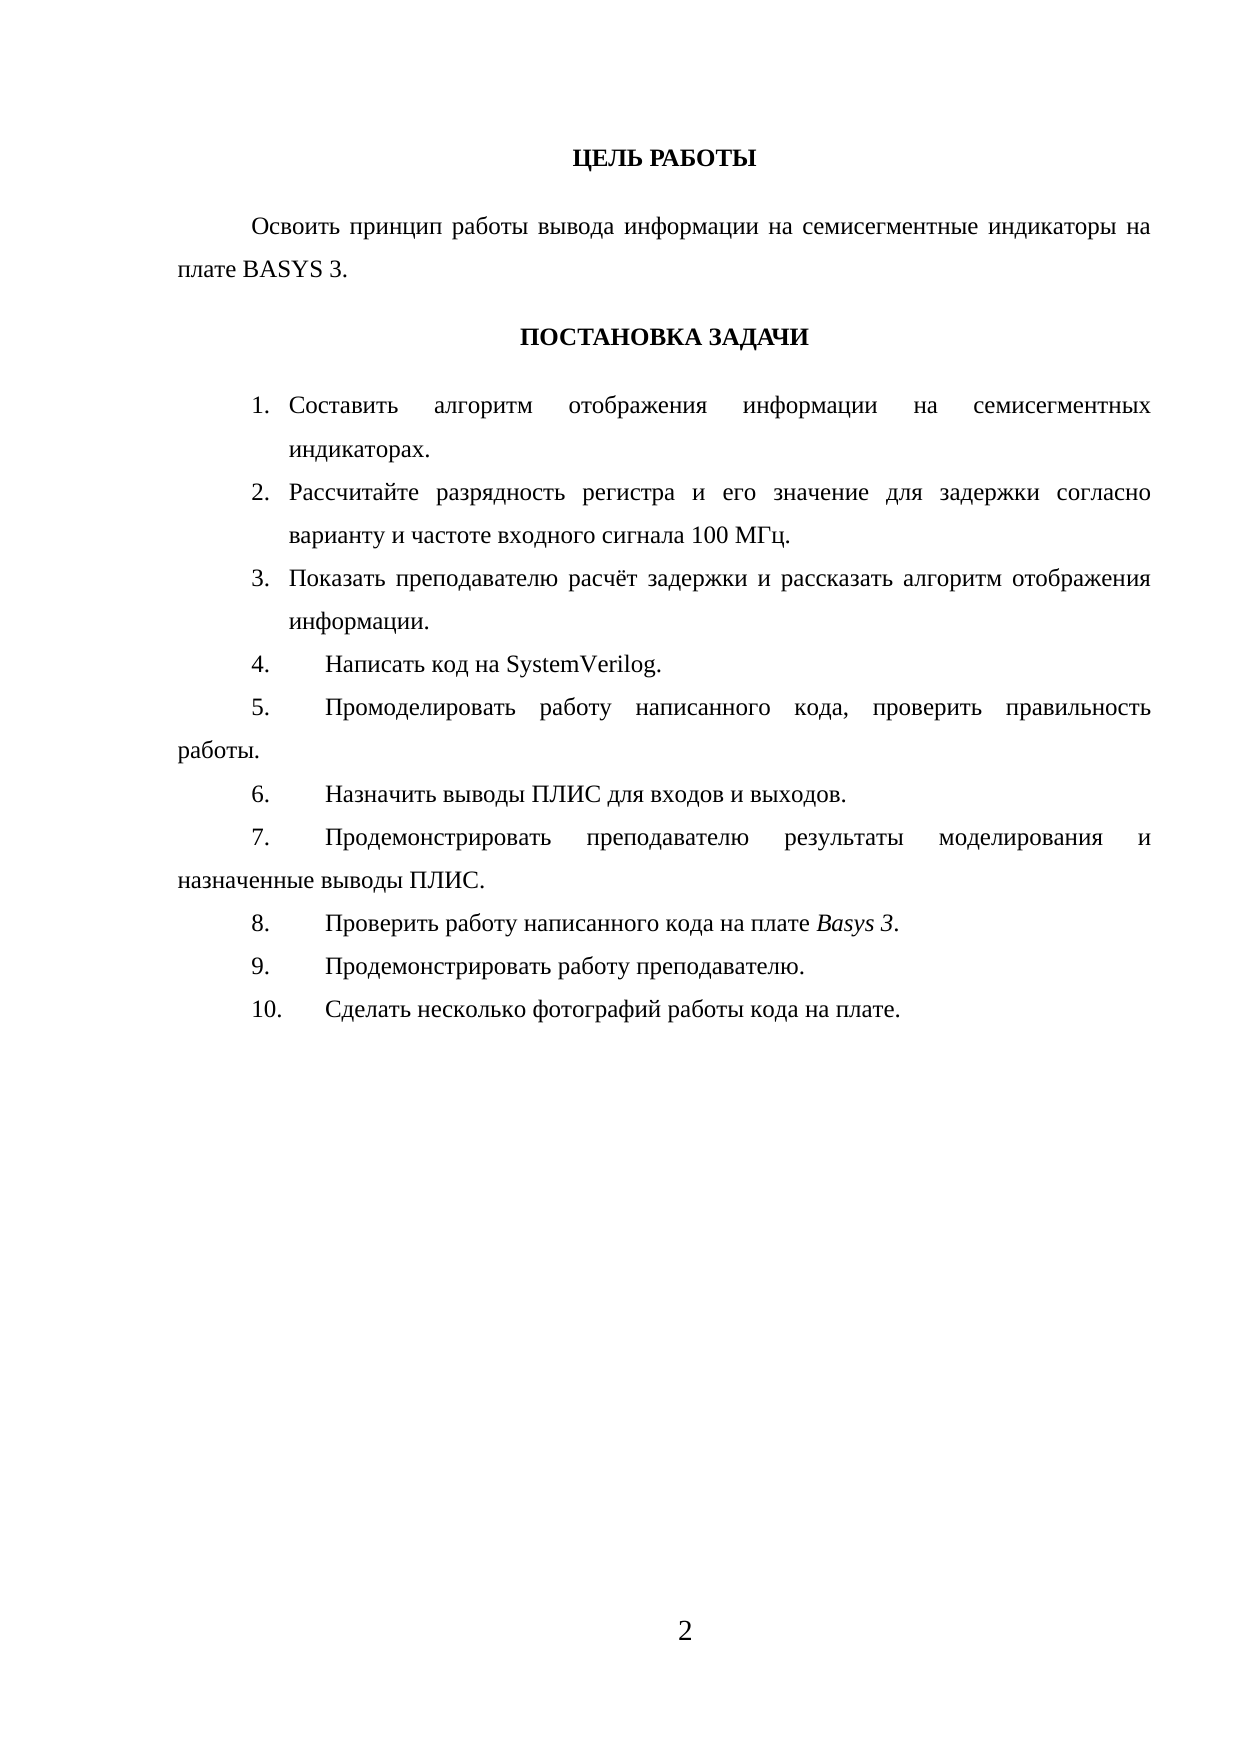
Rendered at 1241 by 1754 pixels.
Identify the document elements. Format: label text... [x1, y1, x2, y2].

list Назначить выводы ПЛИС для входов и выходов. [177, 779, 1152, 807]
list Продемонстрировать работу преподавателю. [177, 951, 1152, 980]
list Проверить работу написанного кода на плате Basys 3. [177, 908, 1152, 937]
list Написать код на SystemVerilog. [177, 649, 1152, 678]
list Составить алгоритм отображения информации на семисегментных индикаторах. [251, 391, 1152, 462]
list Промоделировать работу написанного кода, проверить правильность работы. [177, 692, 1152, 764]
list Рассчитайте разрядность регистра и его значение для задержки согласно варианту и частоте входного сигнала 100 МГц. [251, 477, 1152, 549]
list Сделать несколько фотографий работы кода на плате. [177, 994, 1152, 1023]
subtitle ПОСТАНОВКА ЗАДАЧИ [177, 322, 1152, 351]
text Освоить принцип работы вывода информации на семисегментные индикаторы на плате BASYS 3. [177, 211, 1152, 283]
list Продемонстрировать преподавателю результаты моделирования и назначенные выводы ПЛИС. [177, 822, 1152, 894]
subtitle ЦЕЛЬ РАБОТЫ [177, 143, 1152, 172]
list Показать преподавателю расчёт задержки и рассказать алгоритм отображения информации. [251, 563, 1152, 635]
